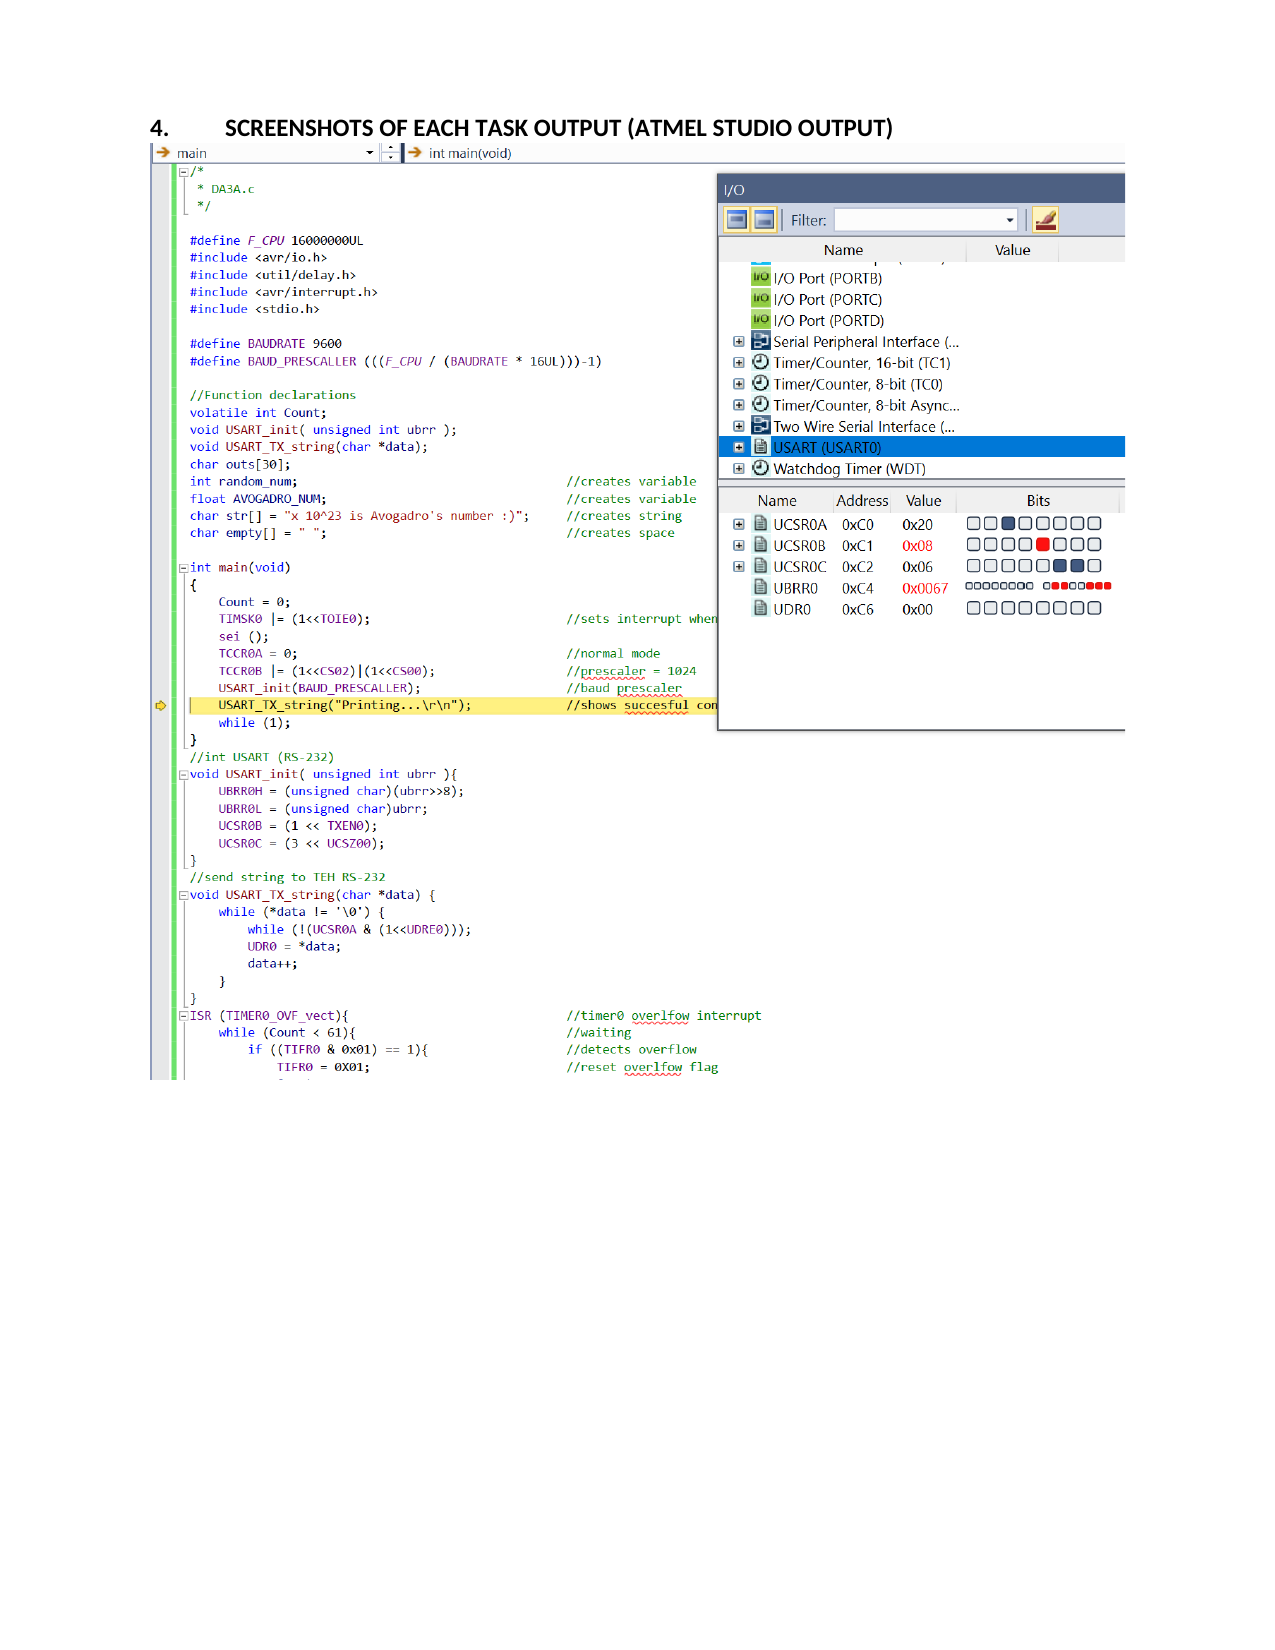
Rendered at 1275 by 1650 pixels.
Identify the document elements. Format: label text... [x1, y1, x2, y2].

picture [150, 143, 1125, 1080]
list SCREENSHOTS OF EACH TASK OUTPUT (ATMEL STUDIO OUTPUT) [150, 112, 1125, 143]
